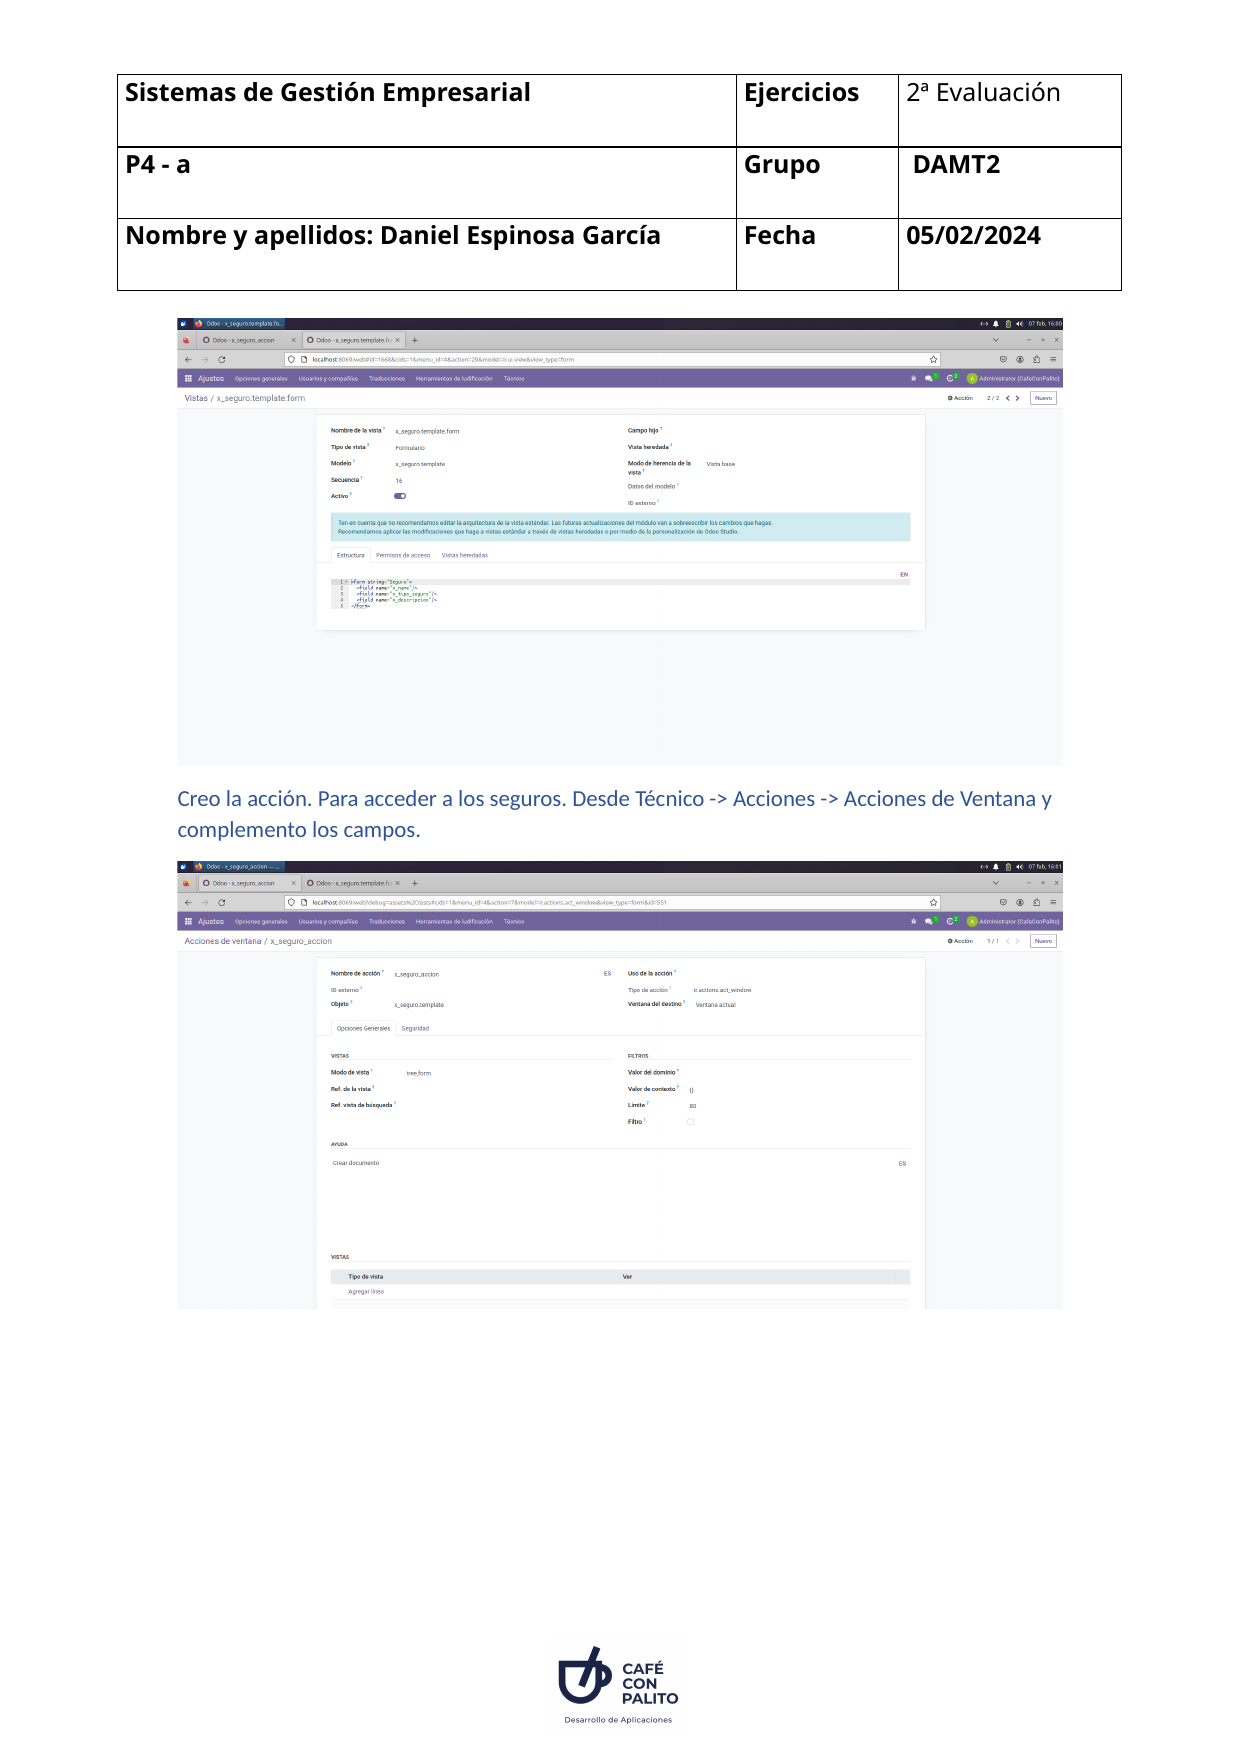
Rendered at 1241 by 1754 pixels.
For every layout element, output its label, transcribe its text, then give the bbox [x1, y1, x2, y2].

picture [549, 1636, 688, 1737]
text Creo la acción. Para acceder a los seguros. Desde Técnico -> Acciones -> Acciones de Ventana y complemento los campos. [177, 784, 1063, 843]
picture [177, 861, 1063, 1309]
picture [177, 318, 1063, 766]
